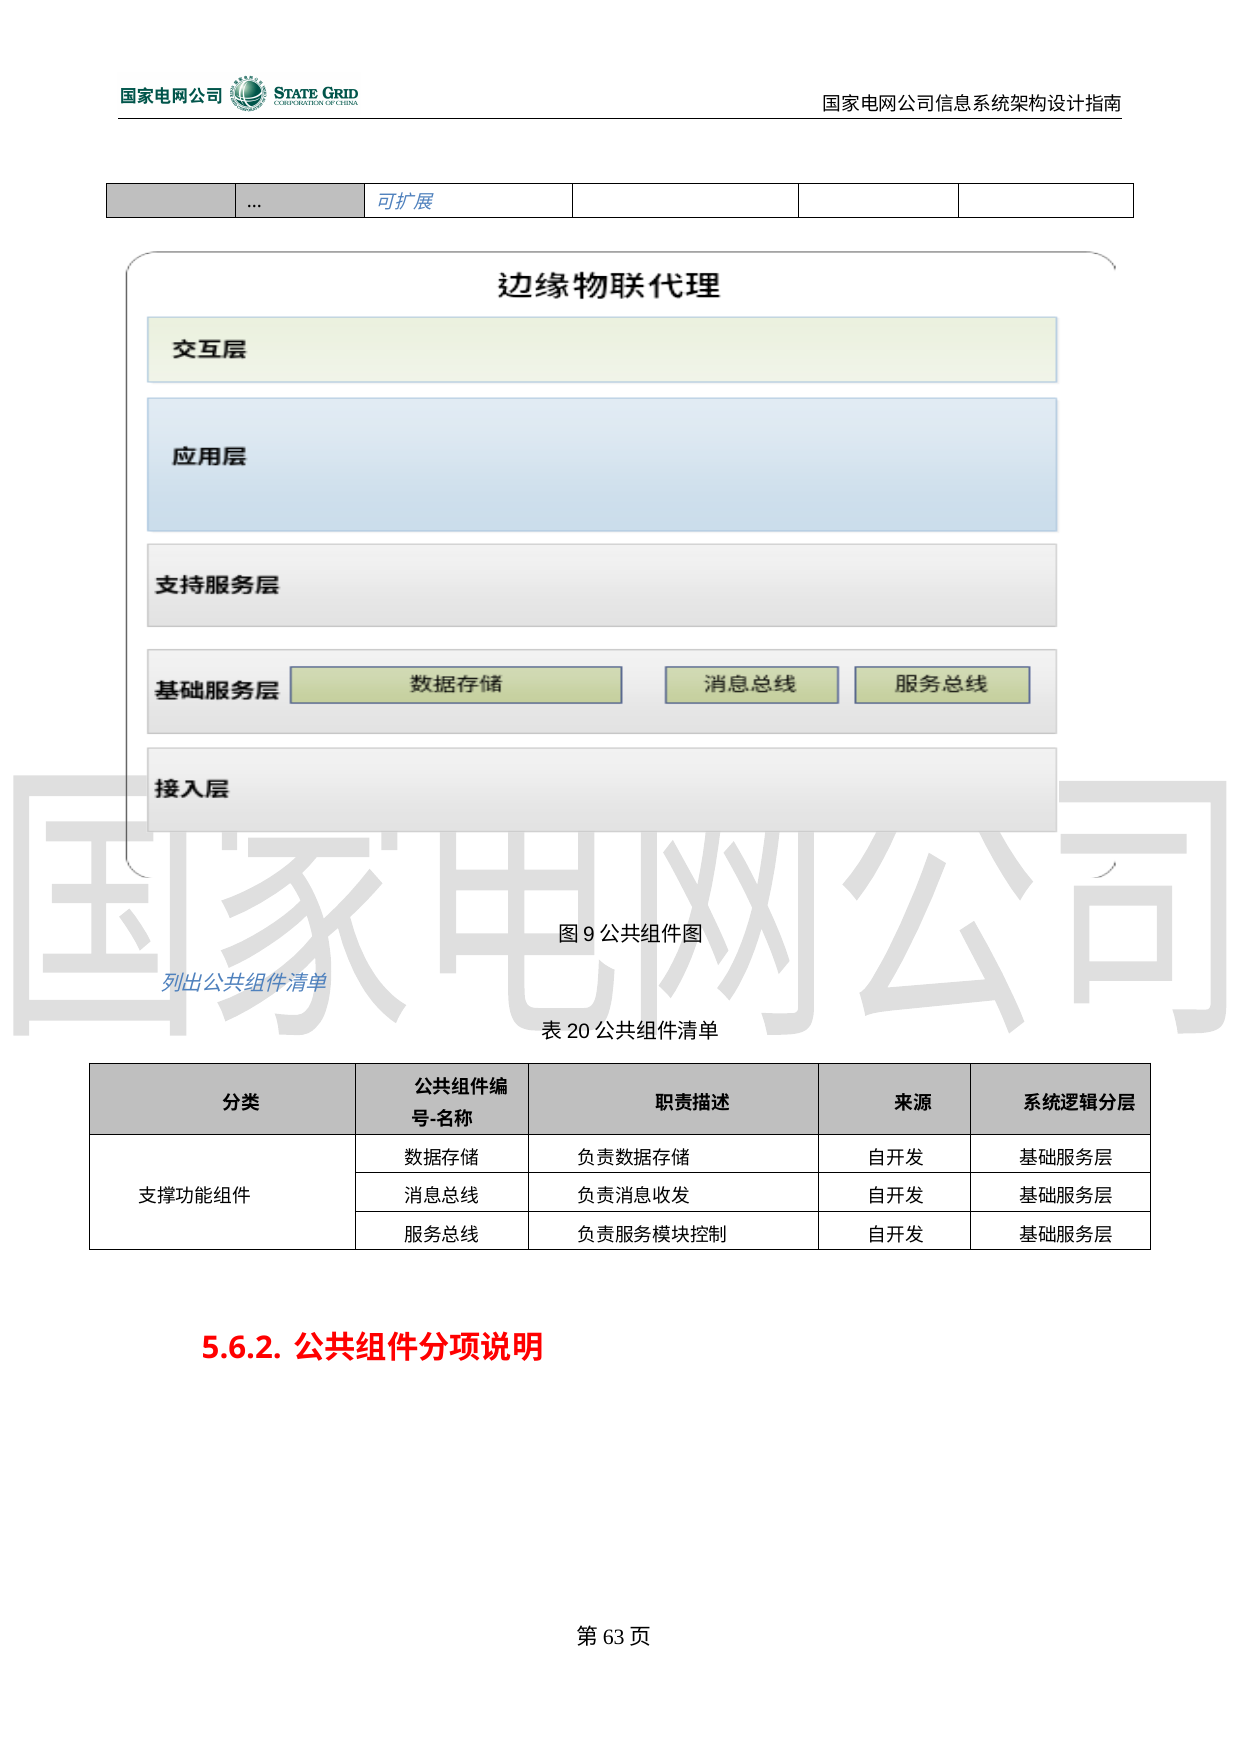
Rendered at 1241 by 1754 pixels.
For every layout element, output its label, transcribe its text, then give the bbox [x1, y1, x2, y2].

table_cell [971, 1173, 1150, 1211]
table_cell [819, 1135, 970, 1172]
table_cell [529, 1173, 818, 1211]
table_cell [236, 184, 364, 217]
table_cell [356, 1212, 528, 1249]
subtitle 公共组件分项说明 [201, 1312, 1122, 1377]
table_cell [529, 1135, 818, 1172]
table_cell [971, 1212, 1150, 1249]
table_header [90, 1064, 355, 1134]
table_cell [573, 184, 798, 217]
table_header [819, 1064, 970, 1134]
text 列出公共组件清单 [118, 965, 1122, 998]
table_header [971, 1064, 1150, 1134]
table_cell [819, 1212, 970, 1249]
picture [116, 72, 362, 115]
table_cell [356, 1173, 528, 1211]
text 表 公共组件清单 [118, 1013, 1122, 1046]
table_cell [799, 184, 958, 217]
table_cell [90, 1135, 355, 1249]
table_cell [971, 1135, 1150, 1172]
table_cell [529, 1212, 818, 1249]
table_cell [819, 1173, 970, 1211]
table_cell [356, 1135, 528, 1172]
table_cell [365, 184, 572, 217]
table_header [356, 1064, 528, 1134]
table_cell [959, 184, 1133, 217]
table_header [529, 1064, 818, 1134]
